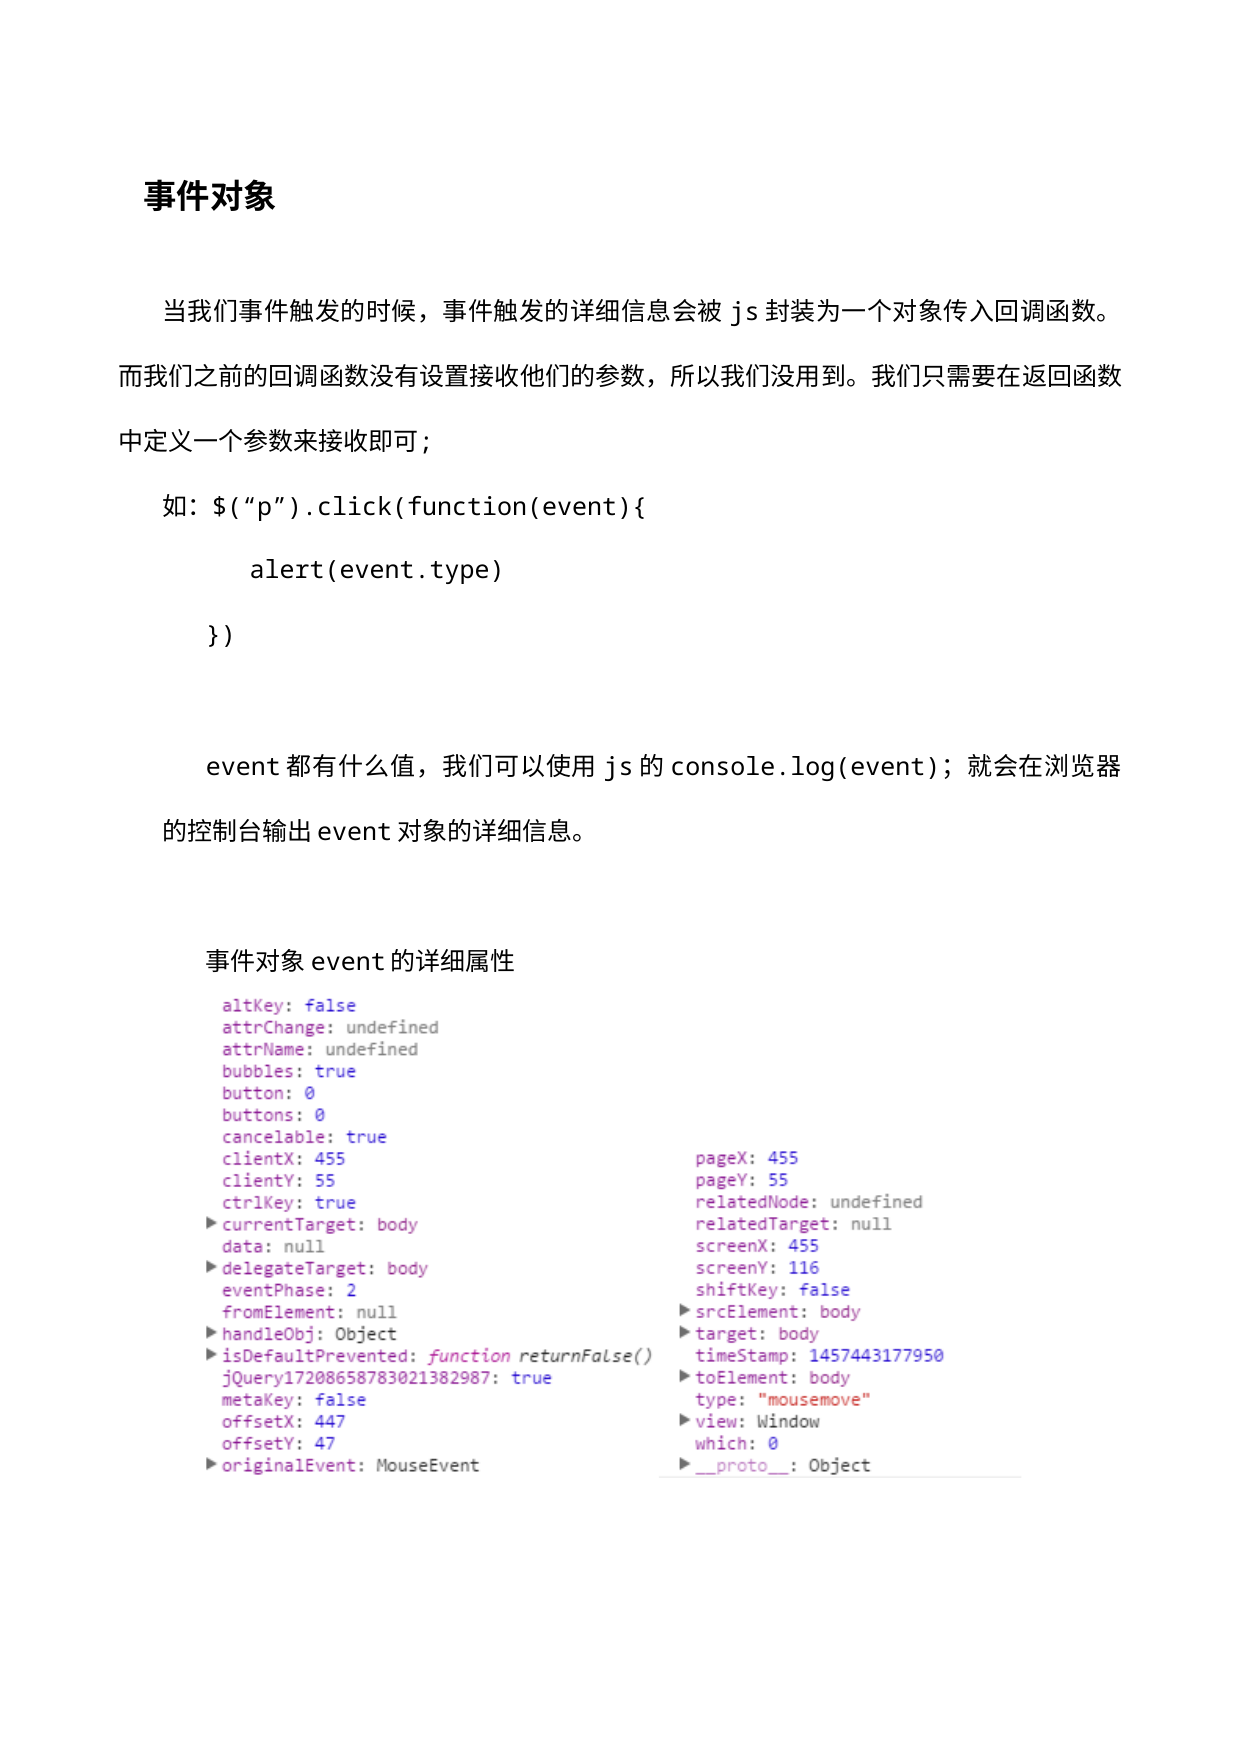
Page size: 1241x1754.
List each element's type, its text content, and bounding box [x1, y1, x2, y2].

text }) [162, 602, 1122, 667]
text 当我们事件触发的时候，事件触发的详细信息会被js封装为一个对象传入回调函数。而我们之前的回调函数没有设置接收他们的参数，所以我们没用到。我们只需要在返回函数中定义一个参数来接收即可; [118, 277, 1122, 472]
subtitle 事件对象 [143, 162, 1097, 227]
text 如：$(“p”).click(function(event){ [118, 472, 1122, 537]
picture [205, 993, 1022, 1478]
text 事件对象event的详细属性 [162, 927, 1122, 992]
text alert(event.type) [118, 537, 1122, 602]
text event都有什么值，我们可以使用js的console.log(event)；就会在浏览器的控制台输出event对象的详细信息。 [162, 732, 1122, 862]
